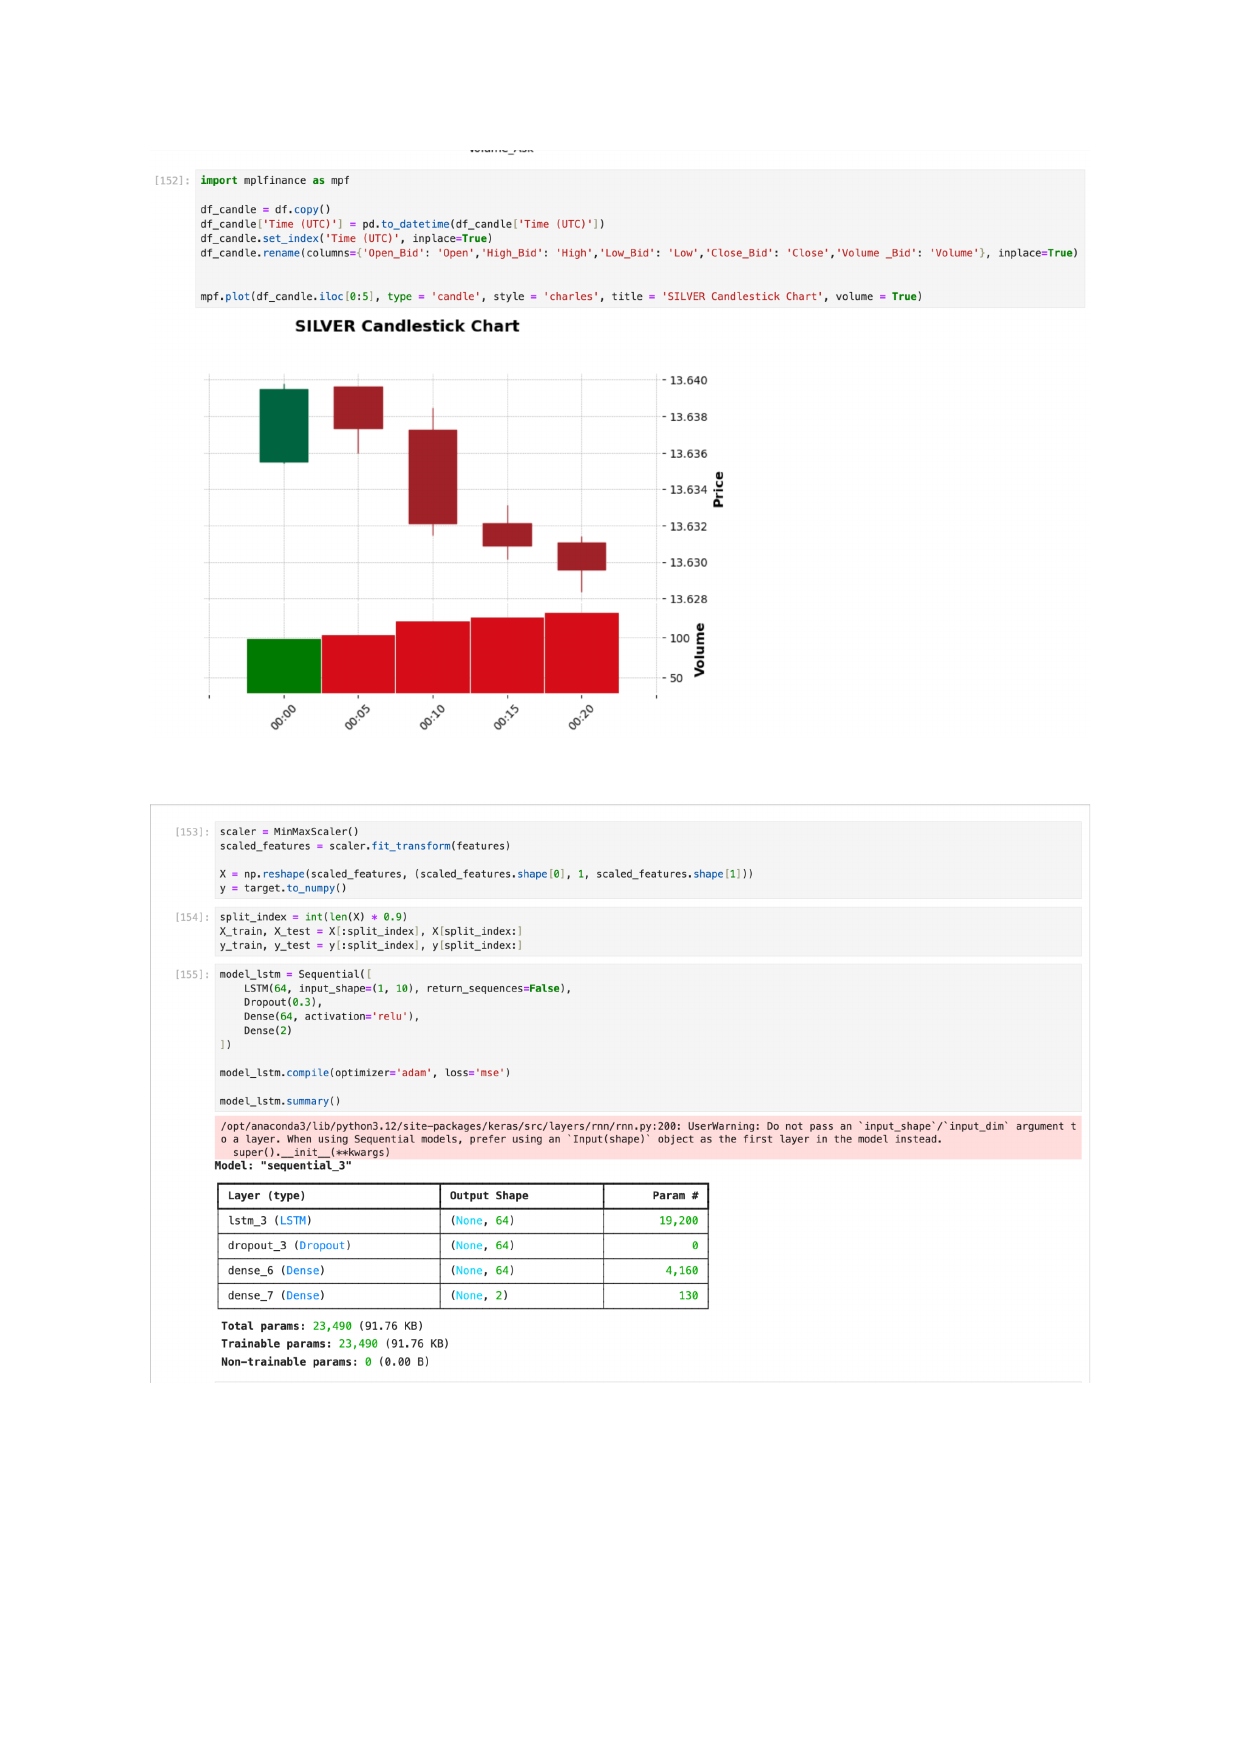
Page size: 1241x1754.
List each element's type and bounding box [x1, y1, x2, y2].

picture [150, 801, 1091, 1383]
picture [150, 150, 1091, 738]
